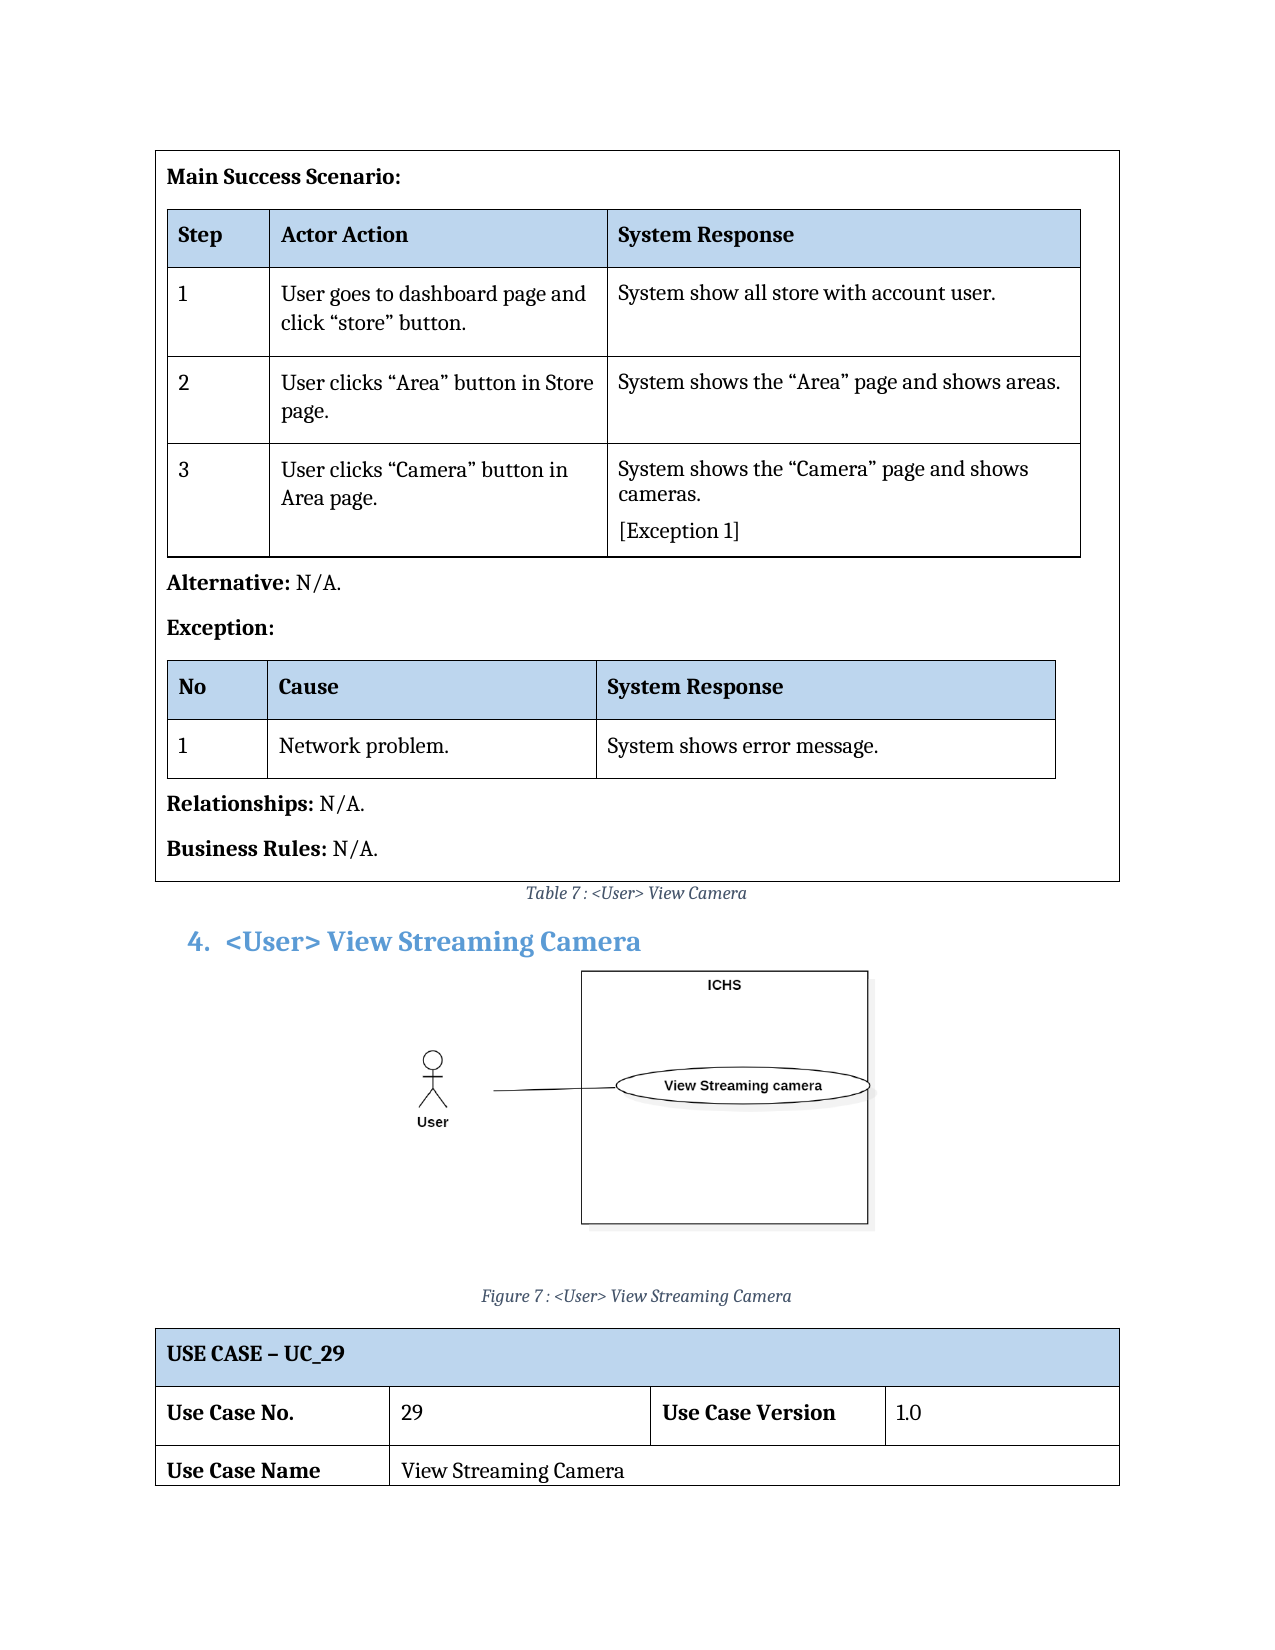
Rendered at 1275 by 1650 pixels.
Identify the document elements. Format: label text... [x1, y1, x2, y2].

picture [362, 960, 913, 1267]
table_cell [390, 1446, 1119, 1485]
table_cell 1.0 [886, 1387, 1119, 1445]
table_header USE CASE – UC_29 [156, 1329, 1119, 1386]
subtitle <User> View Streaming Camera [187, 925, 1125, 958]
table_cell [156, 151, 1119, 881]
table_cell 29 [390, 1387, 650, 1445]
table_cell Use Case Version [651, 1387, 885, 1445]
table_cell Use Case No. [156, 1387, 389, 1445]
text Table 7 : <User> View Camera [150, 882, 1125, 904]
text Figure 7 : <User> View Streaming Camera [150, 1285, 1125, 1307]
table_cell Use Case Name [156, 1446, 389, 1485]
